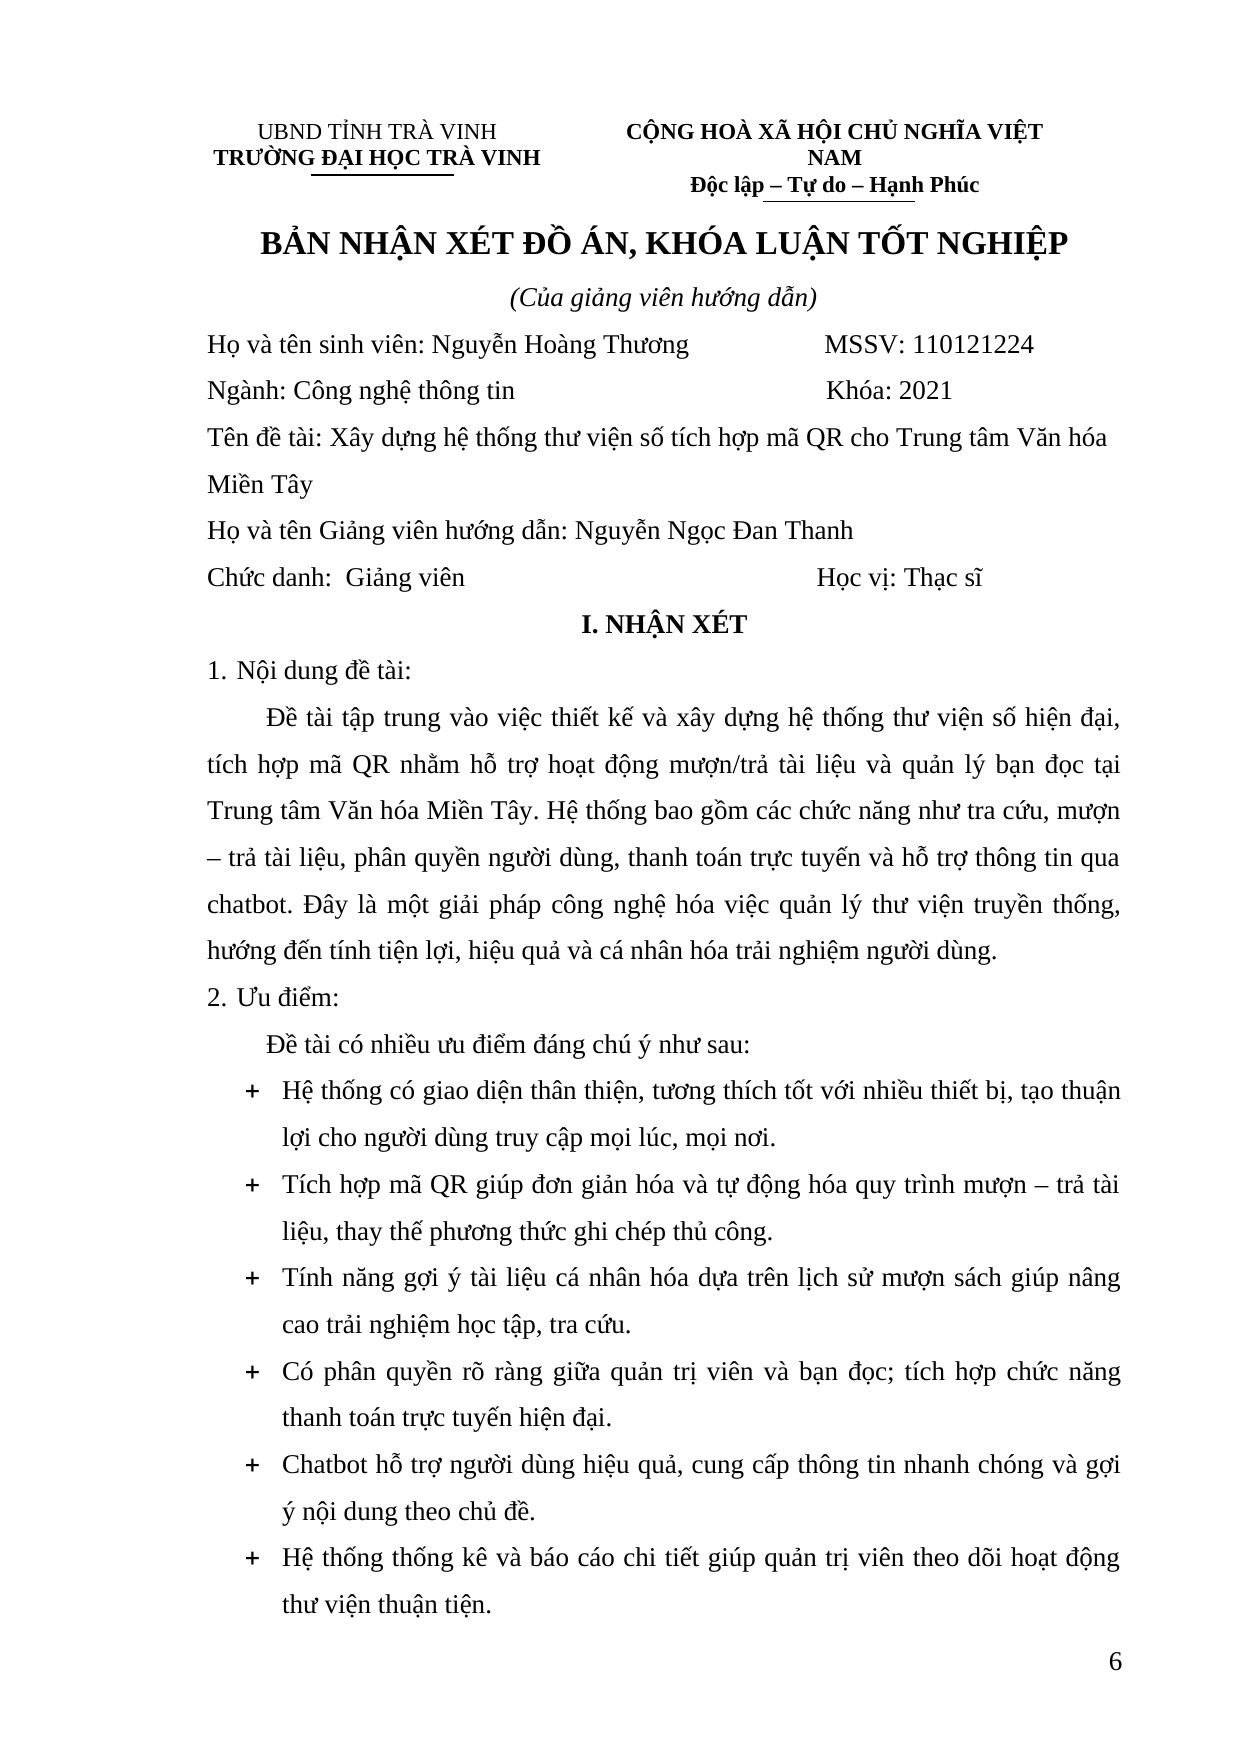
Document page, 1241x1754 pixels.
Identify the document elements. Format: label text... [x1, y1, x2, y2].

table_header CỘNG HOÀ XÃ HỘI CHỦ NGHĨA VIỆT NAM Độc lập – Tự do – Hạnh Phúc [592, 118, 1077, 223]
list Hệ thống thống kê và báo cáo chi tiết giúp quản trị viên theo dõi hoạt động thư viện thuận tiện. [244, 1542, 1122, 1619]
list Nội dung đề tài: [207, 654, 1122, 686]
list Chatbot hỗ trợ người dùng hiệu quả, cung cấp thông tin nhanh chóng và gợi ý nội dung theo chủ đề. [244, 1448, 1122, 1526]
text Ngành: Công nghệ thông tin Khóa: 2021 [207, 374, 1122, 406]
list Hệ thống có giao diện thân thiện, tương thích tốt với nhiều thiết bị, tạo thuận lợi cho người dùng truy cập mọi lúc, mọi nơi. [244, 1074, 1122, 1152]
list Có phân quyền rõ ràng giữa quản trị viên và bạn đọc; tích hợp chức năng thanh toán trực tuyến hiện đại. [244, 1355, 1122, 1433]
text (Của giảng viên hướng dẫn) [207, 281, 1122, 312]
list Ưu điểm: [207, 981, 1122, 1012]
text Đề tài tập trung vào việc thiết kế và xây dựng hệ thống thư viện số hiện đại, tích hợp mã QR nhằm hỗ trợ hoạt động mượn/trả tài liệu và quản lý bạn đọc tại Trung tâm Văn hóa Miền Tây. Hệ thống bao gồm các chức năng như tra cứu, mượn – trả tài liệu, phân quyền người dùng, thanh toán trực tuyến và hỗ trợ thông tin qua chatbot. Đây là một giải pháp công nghệ hóa việc quản lý thư viện truyền thống, hướng đến tính tiện lợi, hiệu quả và cá nhân hóa trải nghiệm người dùng. [207, 701, 1122, 966]
text I. NHẬN XÉT [207, 608, 1122, 639]
list Tính năng gợi ý tài liệu cá nhân hóa dựa trên lịch sử mượn sách giúp nâng cao trải nghiệm học tập, tra cứu. [244, 1261, 1122, 1339]
text Họ và tên Giảng viên hướng dẫn: Nguyễn Ngọc Đan Thanh [207, 514, 1122, 546]
list Tích hợp mã QR giúp đơn giản hóa và tự động hóa quy trình mượn – trả tài liệu, thay thế phương thức ghi chép thủ công. [244, 1168, 1122, 1246]
table_header UBND TỈNH TRÀ VINH TRƯỜNG ĐẠI HỌC TRÀ VINH [162, 118, 592, 223]
text BẢN NHẬN XÉT ĐỒ ÁN, KHÓA LUẬN TỐT NGHIỆP [207, 223, 1122, 262]
text Đề tài có nhiều ưu điểm đáng chú ý như sau: [207, 1028, 1122, 1059]
text Chức danh: Giảng viên Học vị: Thạc sĩ [207, 561, 1122, 592]
text Tên đề tài: Xây dựng hệ thống thư viện số tích hợp mã QR cho Trung tâm Văn hóa Miền Tây [207, 421, 1122, 499]
text Họ và tên sinh viên: Nguyễn Hoàng Thương MSSV: 110121224 [207, 328, 1122, 359]
